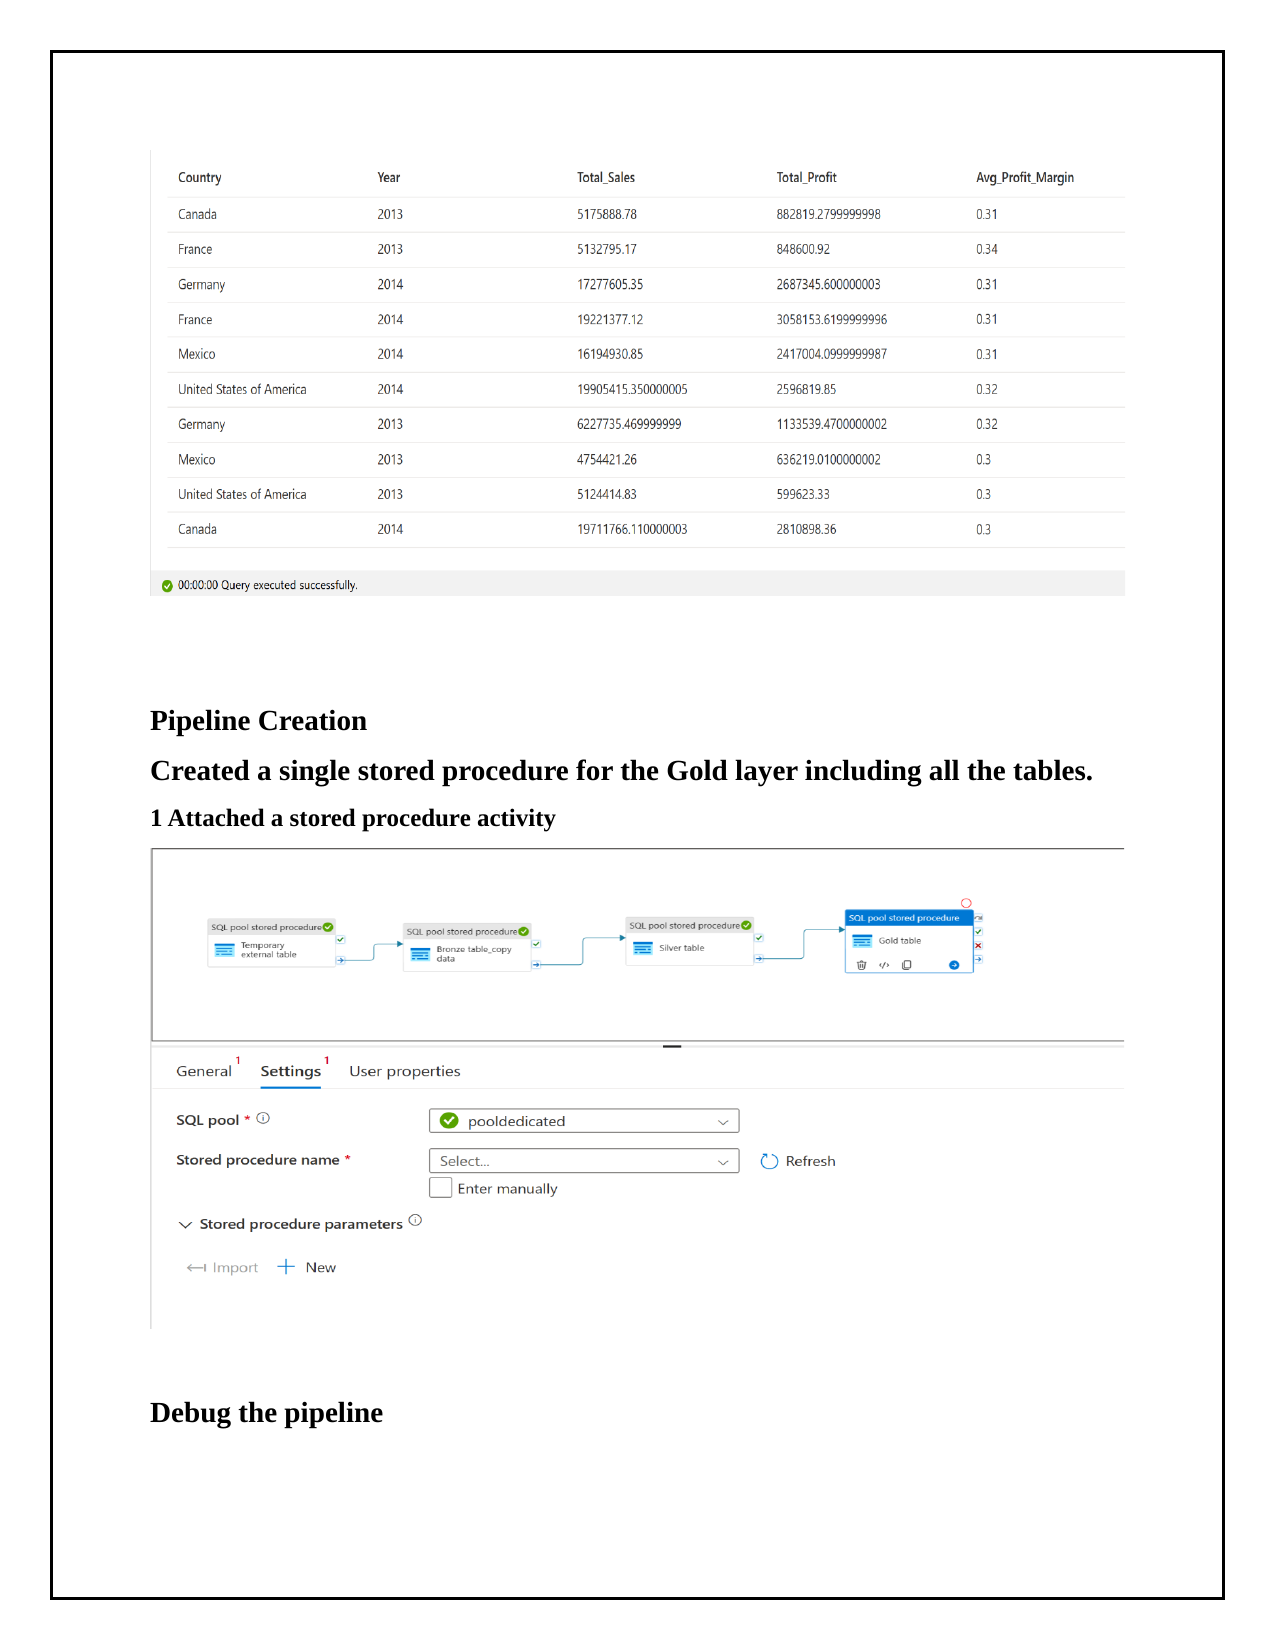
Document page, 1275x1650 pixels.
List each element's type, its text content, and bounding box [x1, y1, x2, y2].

text 1 Attached a stored procedure activity [150, 803, 1125, 832]
text Created a single stored procedure for the Gold layer including all the tables. [150, 753, 1125, 787]
picture [150, 848, 1125, 1329]
text Pipeline Creation [150, 703, 1125, 736]
picture [150, 150, 1125, 596]
text Debug the pipeline [150, 1395, 1125, 1429]
